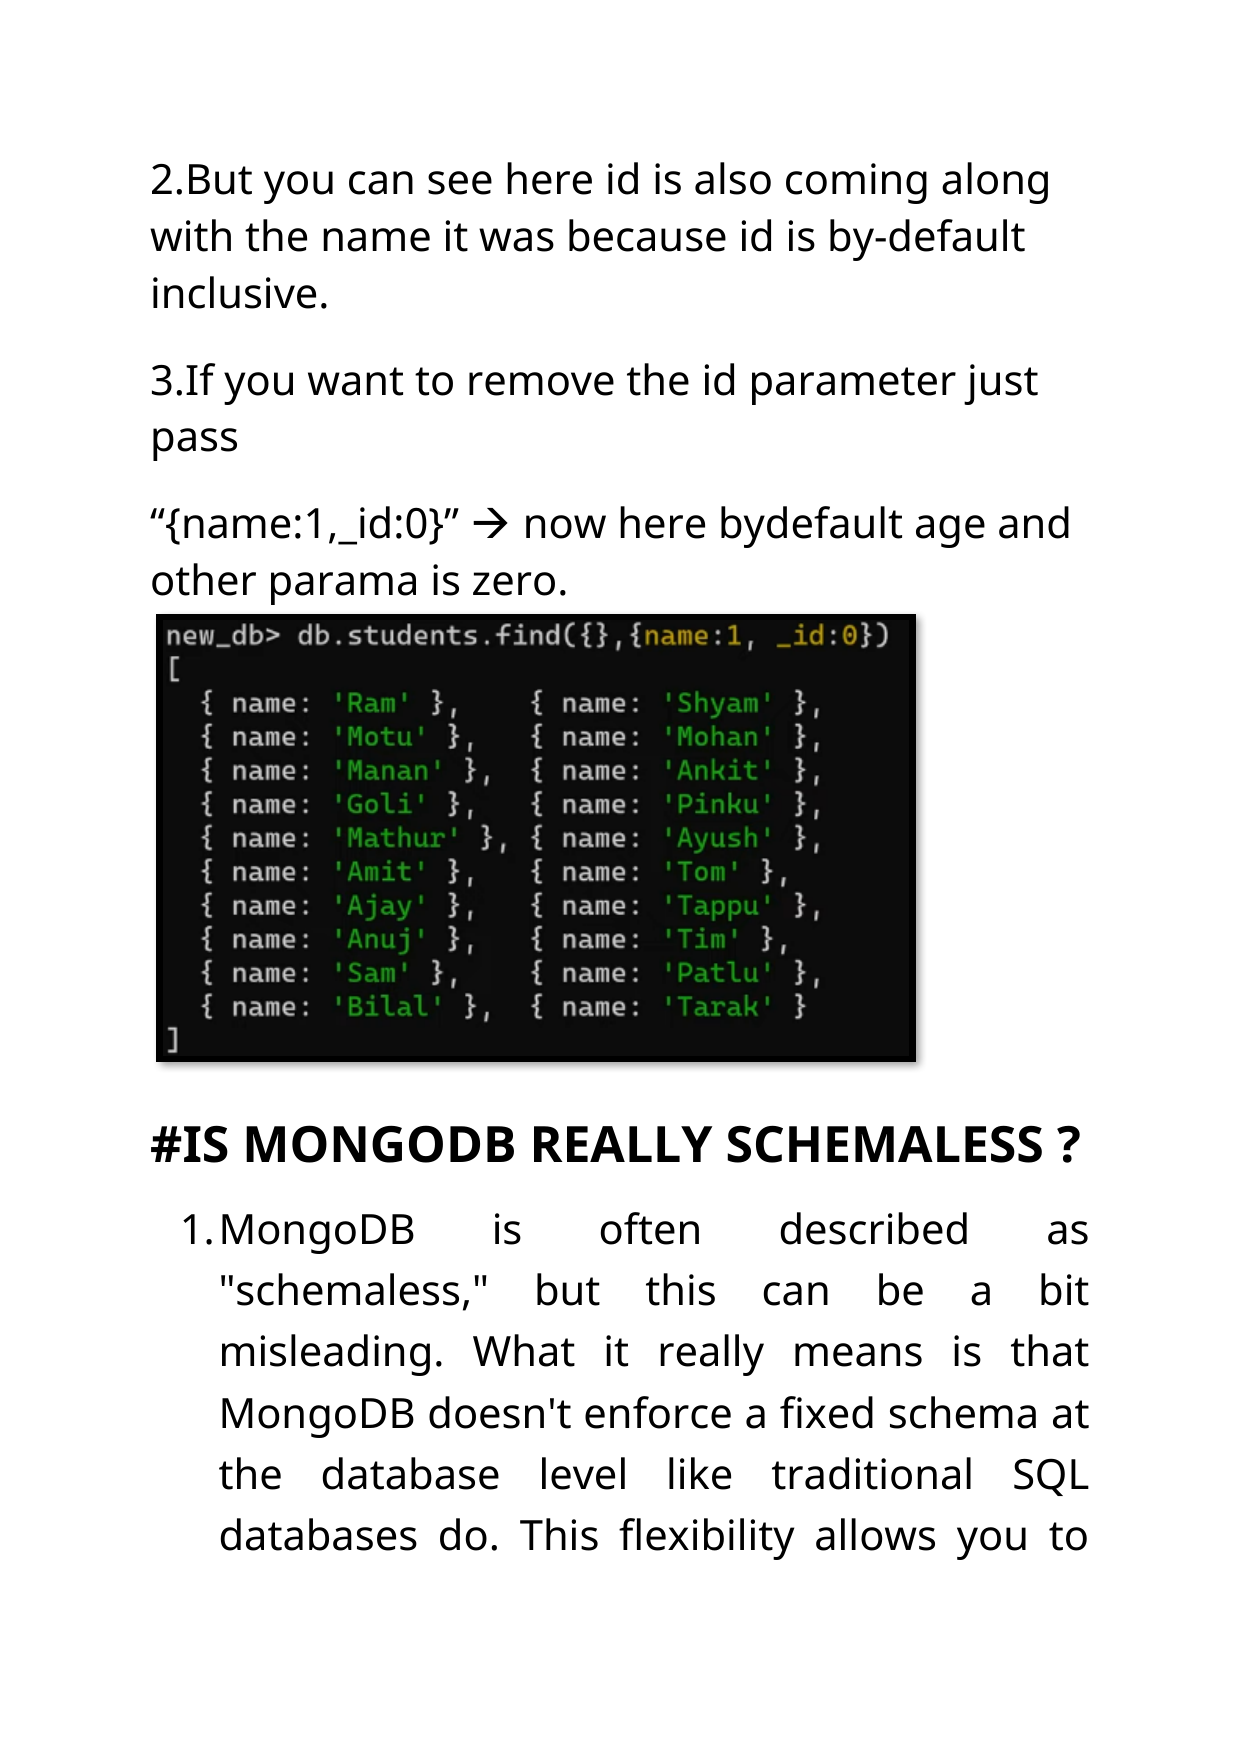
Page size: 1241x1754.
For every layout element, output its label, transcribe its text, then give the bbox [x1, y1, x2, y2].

picture [163, 620, 909, 1056]
text 2.But you can see here id is also coming along with the name it was because id is by-default inclusive. [150, 150, 1090, 320]
text 3.If you want to remove the id parameter just pass [239, 350, 1090, 464]
text #IS MONGODB REALLY SCHEMALESS ? [150, 1109, 1090, 1178]
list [179, 1200, 1090, 1563]
